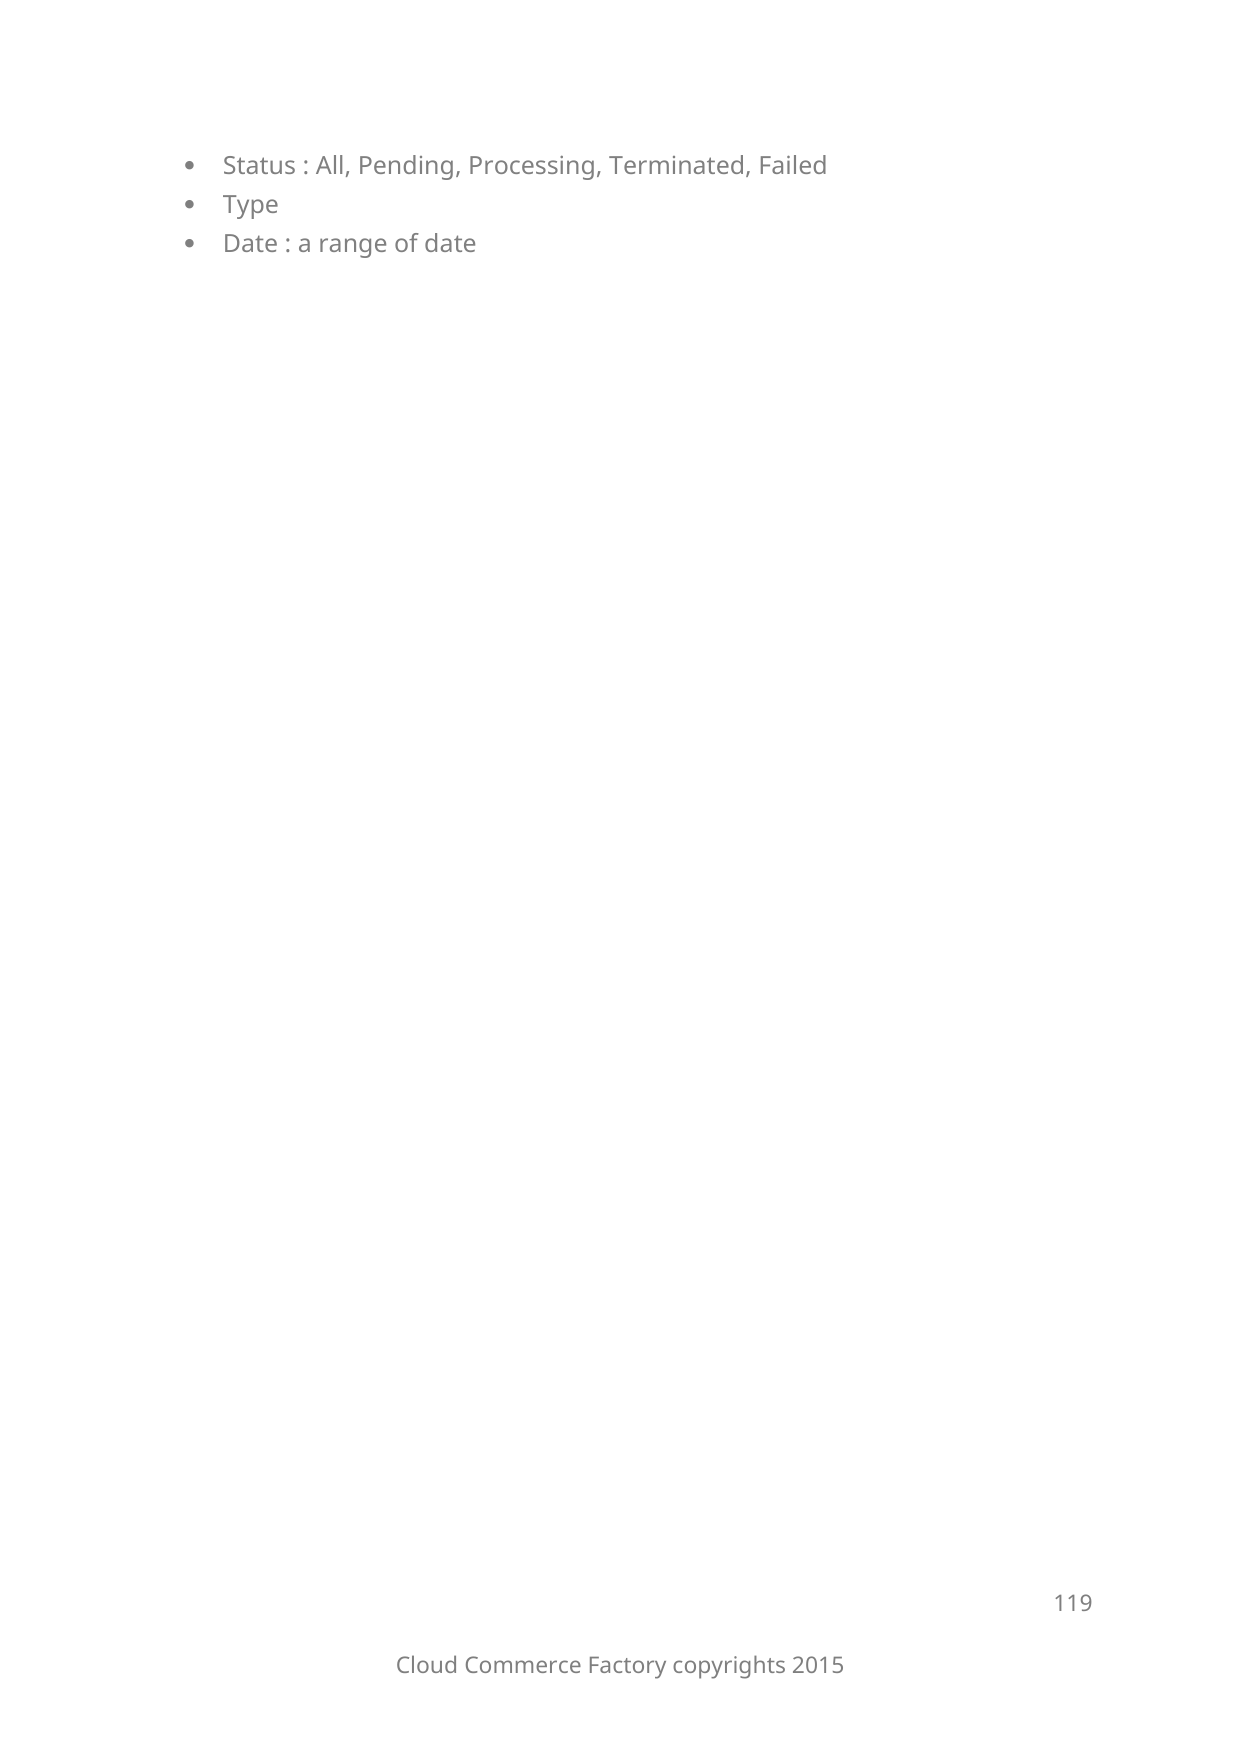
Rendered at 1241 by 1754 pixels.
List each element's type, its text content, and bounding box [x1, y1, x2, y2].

list Date : a range of date [185, 226, 1093, 260]
list Type [185, 187, 1093, 221]
list Status : All, Pending, Processing, Terminated, Failed [185, 148, 1093, 182]
